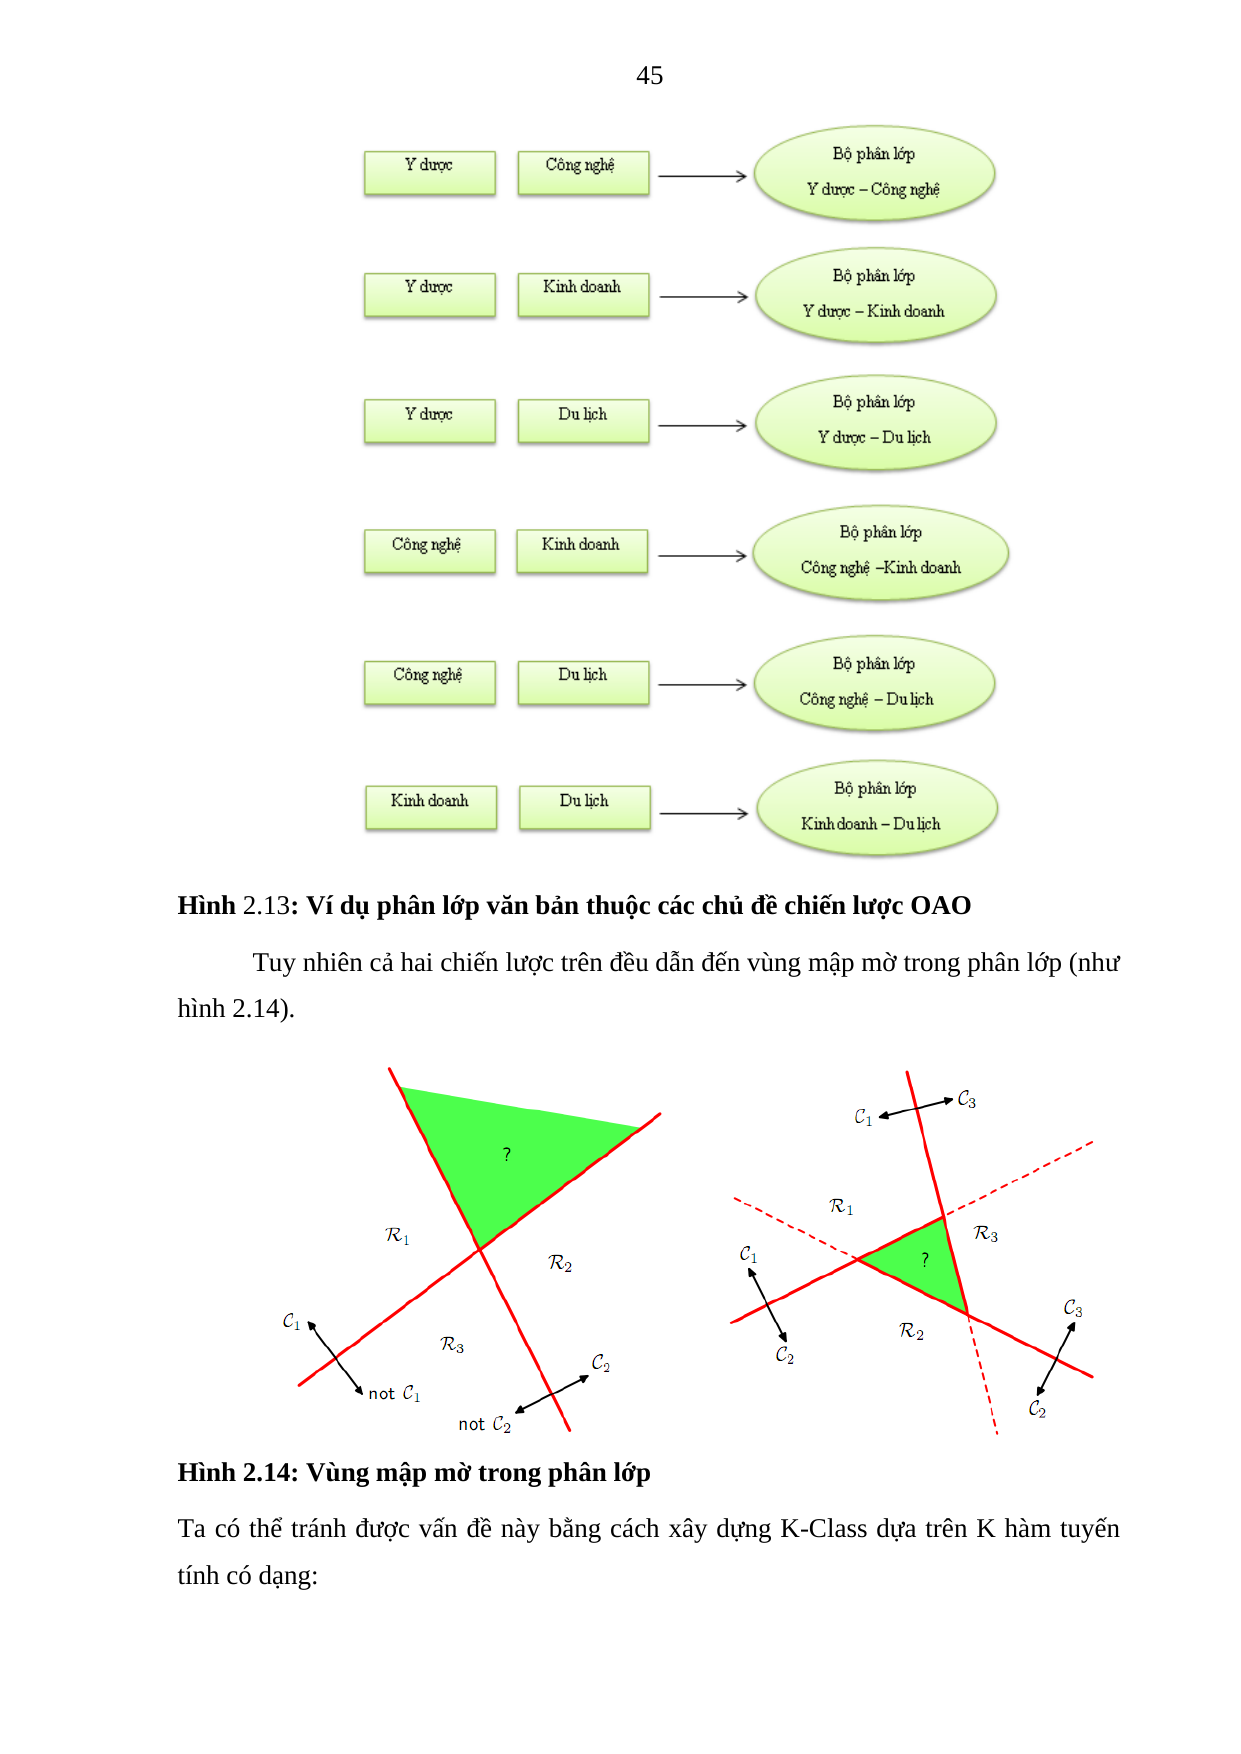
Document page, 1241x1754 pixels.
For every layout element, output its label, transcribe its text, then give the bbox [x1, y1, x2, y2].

text Ta có thể tránh được vấn đề này bằng cách xây dựng K-Class dựa trên K hàm tuyến tính có dạng: [177, 1512, 1122, 1590]
picture [270, 1039, 1104, 1441]
text Hình 2.14: Vùng mập mờ trong phân lớp [177, 1456, 1122, 1487]
text Hình 2.13: Ví dụ phân lớp văn bản thuộc các chủ đề chiến lược OAO [177, 889, 1122, 921]
text Tuy nhiên cả hai chiến lược trên đều dẫn đến vùng mập mờ trong phân lớp (như hình 2.14). [177, 946, 1122, 1024]
picture [352, 121, 1023, 868]
